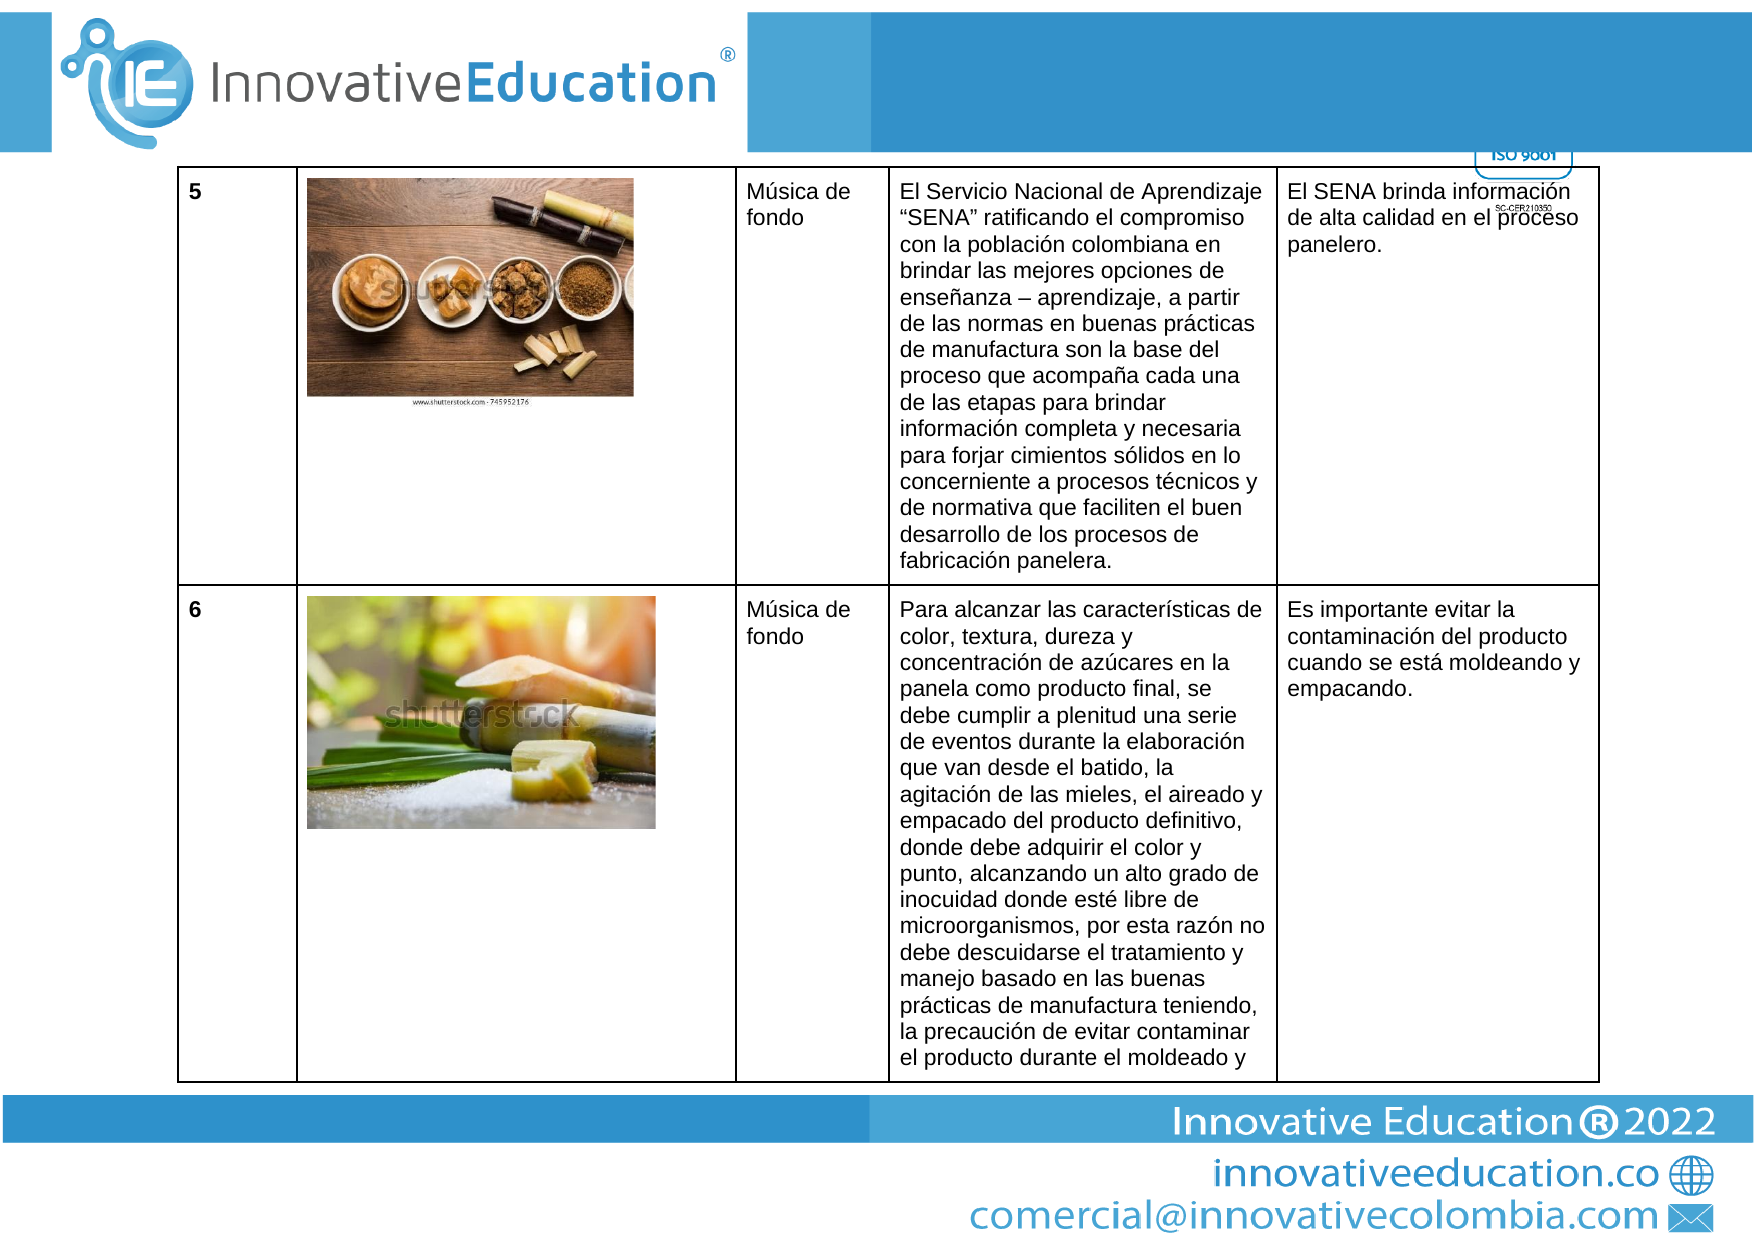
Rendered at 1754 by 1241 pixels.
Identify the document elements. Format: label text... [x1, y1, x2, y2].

picture [2, 1093, 1754, 1239]
table_cell El SENA brinda información de alta calidad en el proceso panelero. [1278, 168, 1598, 584]
table_cell Música de fondo [737, 586, 888, 1081]
table_cell Es importante evitar la contaminación del producto cuando se está moldeando y empacando. [1278, 586, 1598, 1081]
picture [307, 178, 634, 407]
table_cell [298, 586, 735, 1081]
picture [307, 596, 656, 829]
table_cell 6 [179, 586, 296, 1081]
table_cell [298, 168, 735, 584]
table_cell Música de fondo [737, 168, 888, 584]
table_cell 5 [179, 168, 296, 584]
picture [0, 0, 1752, 166]
table_cell El Servicio Nacional de Aprendizaje “SENA” ratificando el compromiso con la población colombiana en brindar las mejores opciones de enseñanza – aprendizaje, a partir de las normas en buenas prácticas de manufactura son la base del proceso que acompaña cada una de las etapas para brindar información completa y necesaria para forjar cimientos sólidos en lo concerniente a procesos técnicos y de normativa que faciliten el buen desarrollo de los procesos de fabricación panelera. [890, 168, 1276, 584]
